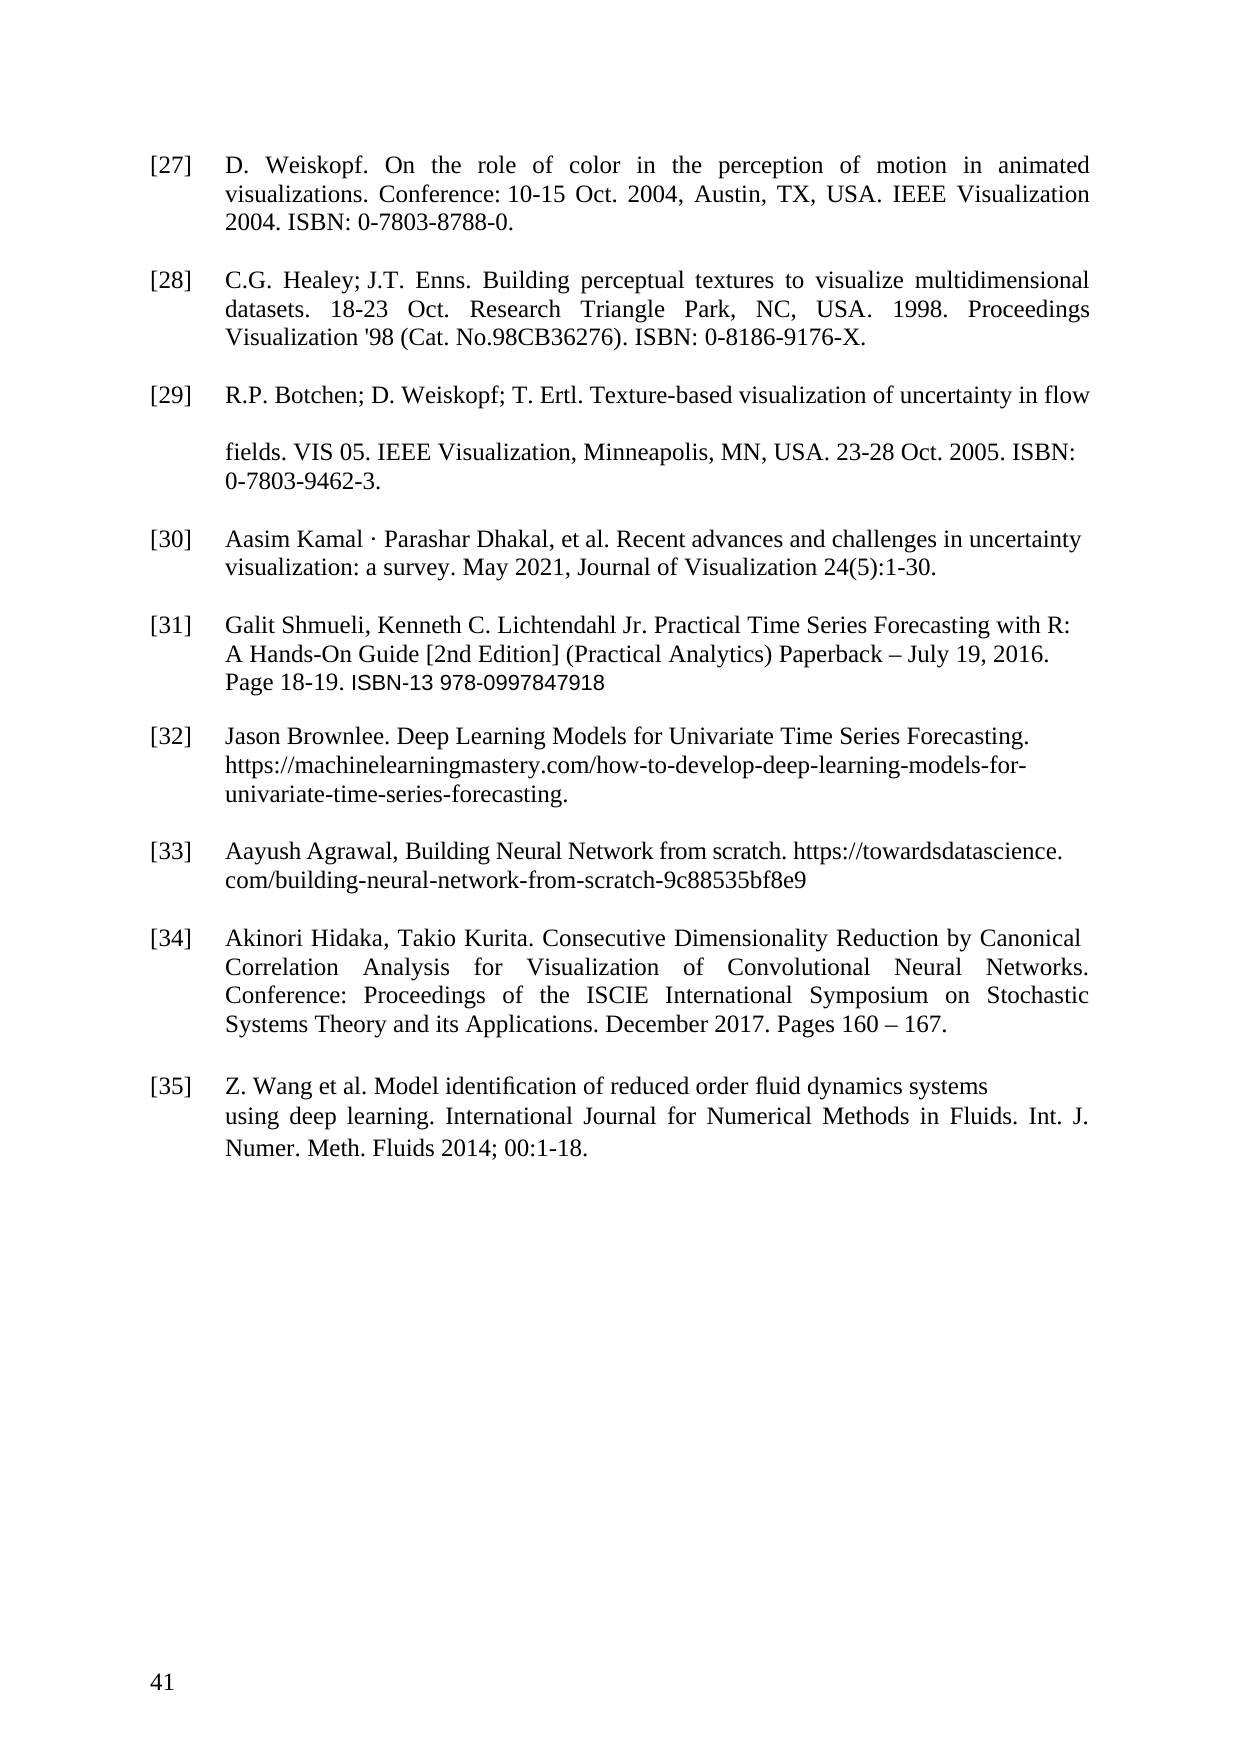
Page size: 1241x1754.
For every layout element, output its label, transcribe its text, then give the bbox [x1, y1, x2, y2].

text [31] Galit Shmueli, Kenneth C. Lichtendahl Jr. Practical Time Series Forecasting with R: A Hands-On Guide [2nd Edition] (Practical Analytics) Paperback – July 19, 2016. Page 18-19. ISBN-13 978-0997847918 [150, 610, 1090, 696]
subtitle [33] Aayush Agrawal, Building Neural Network from scratch. https://towardsdatascience. com/building-neural-network-from-scratch-9c88535bf8e9 [150, 836, 1090, 894]
text [32] Jason Brownlee. Deep Learning Models for Univariate Time Series Forecasting. https://machinelearningmastery.com/how-to-develop-deep-learning-models-for-univariate-time-series-forecasting. [150, 721, 1090, 808]
list [34] Akinori Hidaka, Takio Kurita. Consecutive Dimensionality Reduction by Canonical Correlation Analysis for Visualization of Convolutional Neural Networks. Conference: Proceedings of the ISCIE International Symposium on Stochastic Systems Theory and its Applications. December 2017. Pages 160 – 167. [150, 923, 1090, 1038]
text [35] Z. Wang et al. Model identiﬁcation of reduced order [150, 1067, 1090, 1101]
text [27] D. Weiskopf. On the role of color in the perception of motion in animated visualizations. Conference: 10-15 Oct. 2004, Austin, TX, USA. IEEE Visualization 2004. ISBN: 0-7803-8788-0. [150, 150, 1090, 236]
text [28] C.G. Healey; J.T. Enns. Building perceptual textures to visualize multidimensional datasets. 18-23 Oct. Research Triangle Park, NC, USA. 1998. Proceedings Visualization '98 (Cat. No.98CB36276). ISBN: 0-8186-9176-X. [150, 265, 1090, 351]
text [29] R.P. Botchen; D. Weiskopf; T. Ertl. Texture-based visualization of uncertainty in flow fields. VIS 05. IEEE Visualization, Minneapolis, MN, USA. 23-28 Oct. 2005. ISBN: 0-7803-9462-3. [150, 380, 1090, 495]
text [30] Aasim Kamal · Parashar Dhakal, et al. Recent advances and challenges in uncertainty visualization: a survey. May 2021, Journal of Visualization 24(5):1-30. [150, 524, 1090, 581]
text using deep learning. International Journal for Numerical Methods in Fluids. Int. J. Numer. [225, 1101, 1090, 1164]
